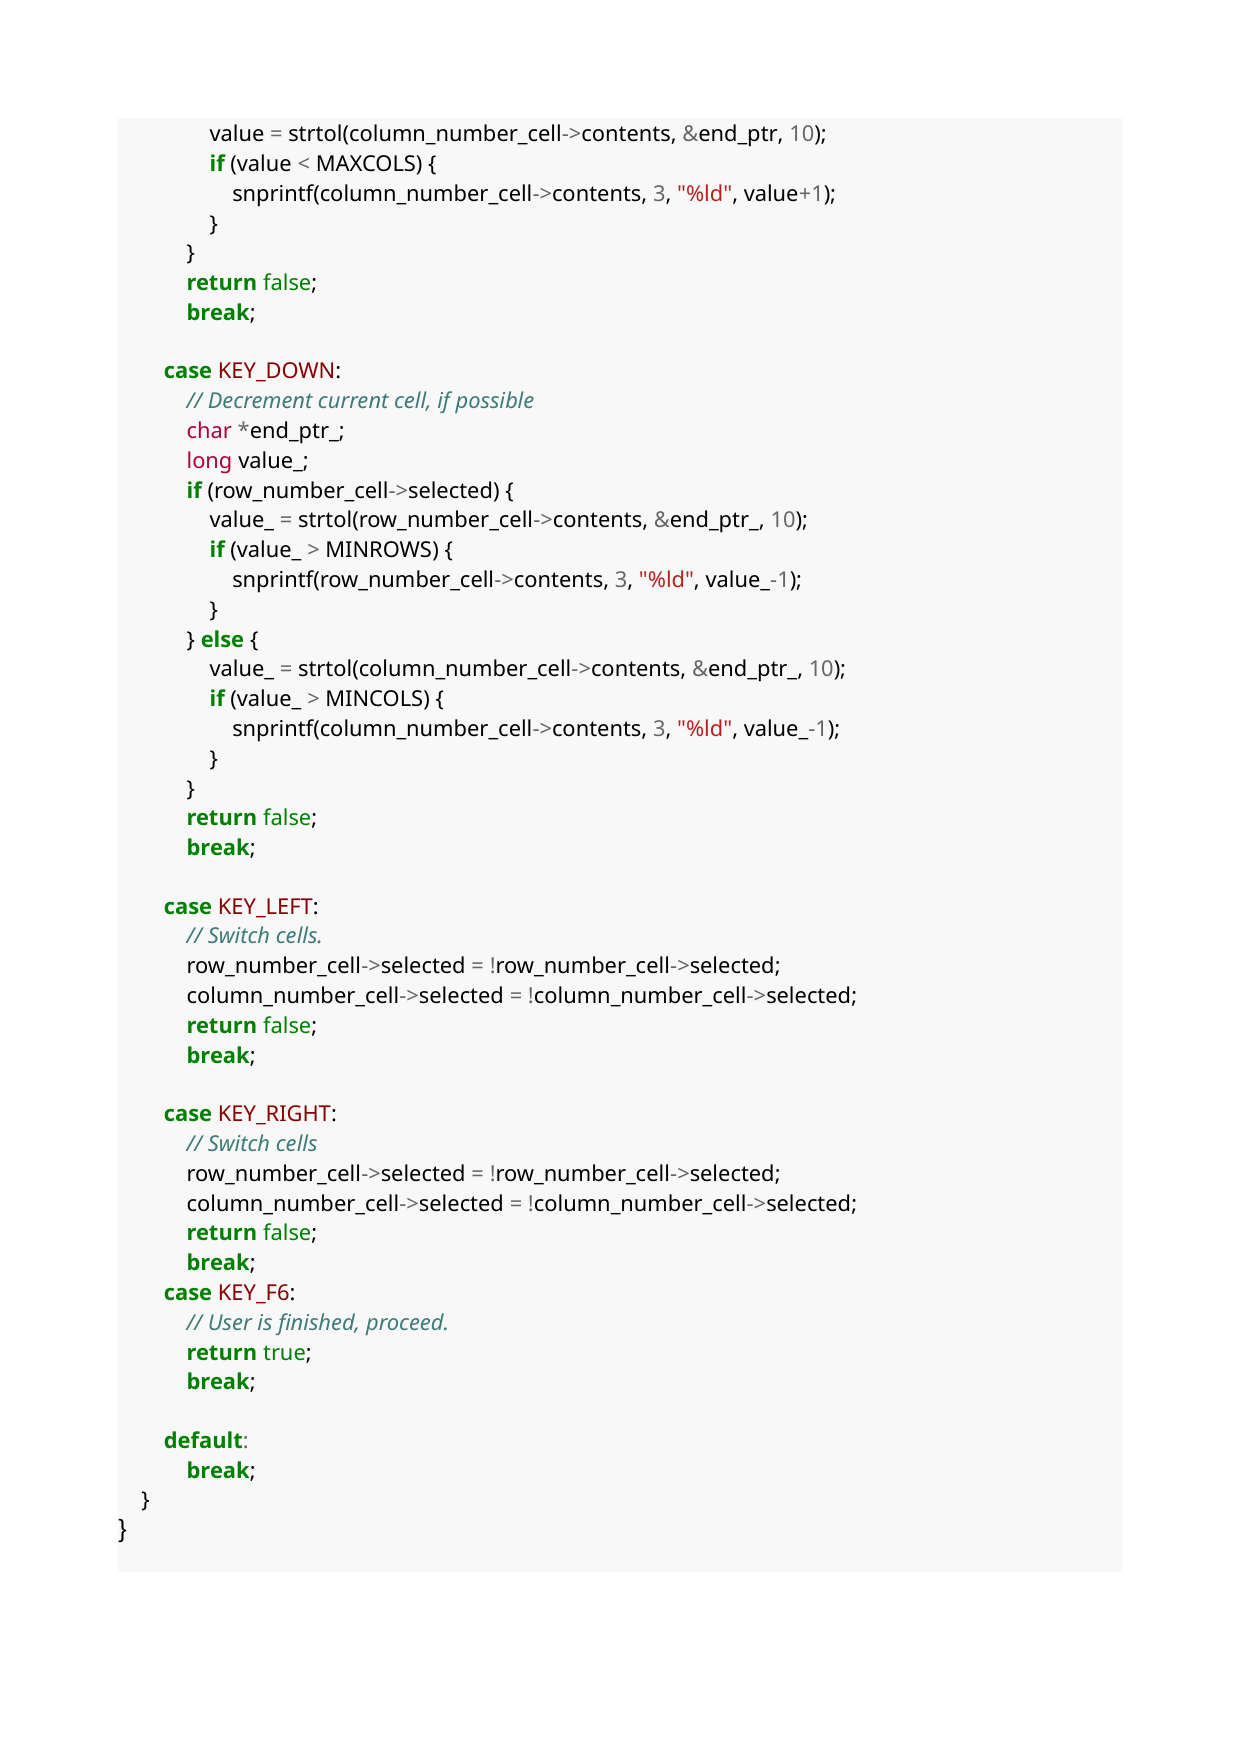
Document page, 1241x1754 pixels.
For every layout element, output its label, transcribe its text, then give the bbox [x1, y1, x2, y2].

text break; [118, 1454, 1122, 1484]
text column_number_cell->selected = !column_number_cell->selected; [118, 980, 1122, 1010]
text case KEY_DOWN: [118, 355, 1122, 385]
text if (value < MAXCOLS) { [118, 148, 1122, 178]
text // Switch cells [118, 1128, 1122, 1158]
text break; [118, 1366, 1122, 1396]
text case KEY_LEFT: [118, 891, 1122, 920]
text value_ = strtol(row_number_cell->contents, &end_ptr_, 10); [118, 504, 1122, 534]
text } else { [118, 623, 1122, 653]
text break; [118, 297, 1122, 327]
text } [118, 1484, 1122, 1514]
text column_number_cell->selected = !column_number_cell->selected; [118, 1187, 1122, 1217]
text row_number_cell->selected = !row_number_cell->selected; [118, 1158, 1122, 1187]
text return false; [118, 1217, 1122, 1247]
text snprintf(row_number_cell->contents, 3, "%ld", value_-1); [118, 564, 1122, 594]
text return false; [118, 1010, 1122, 1039]
text if (value_ > MINCOLS) { [118, 683, 1122, 713]
text if (row_number_cell->selected) { [118, 474, 1122, 504]
text } [118, 1514, 1122, 1543]
text row_number_cell->selected = !row_number_cell->selected; [118, 950, 1122, 980]
text break; [118, 832, 1122, 862]
text case KEY_RIGHT: [118, 1098, 1122, 1128]
text case KEY_F6: [118, 1277, 1122, 1307]
text if (value_ > MINROWS) { [118, 534, 1122, 564]
text } [118, 772, 1122, 802]
text snprintf(column_number_cell->contents, 3, "%ld", value+1); [118, 178, 1122, 207]
text // Decrement current cell, if possible [118, 385, 1122, 415]
text return true; [118, 1336, 1122, 1366]
text value_ = strtol(column_number_cell->contents, &end_ptr_, 10); [118, 653, 1122, 683]
text } [118, 237, 1122, 267]
text } [118, 207, 1122, 237]
text // Switch cells. [118, 920, 1122, 950]
text // User is finished, proceed. [118, 1307, 1122, 1336]
text default: [118, 1425, 1122, 1454]
text value = strtol(column_number_cell->contents, &end_ptr, 10); [118, 118, 1122, 148]
text return false; [118, 267, 1122, 297]
text char *end_ptr_; [118, 415, 1122, 445]
text break; [118, 1247, 1122, 1277]
text break; [118, 1039, 1122, 1069]
text long value_; [118, 445, 1122, 474]
text snprintf(column_number_cell->contents, 3, "%ld", value_-1); [118, 713, 1122, 743]
text } [118, 594, 1122, 623]
text return false; [118, 802, 1122, 832]
text } [118, 743, 1122, 772]
